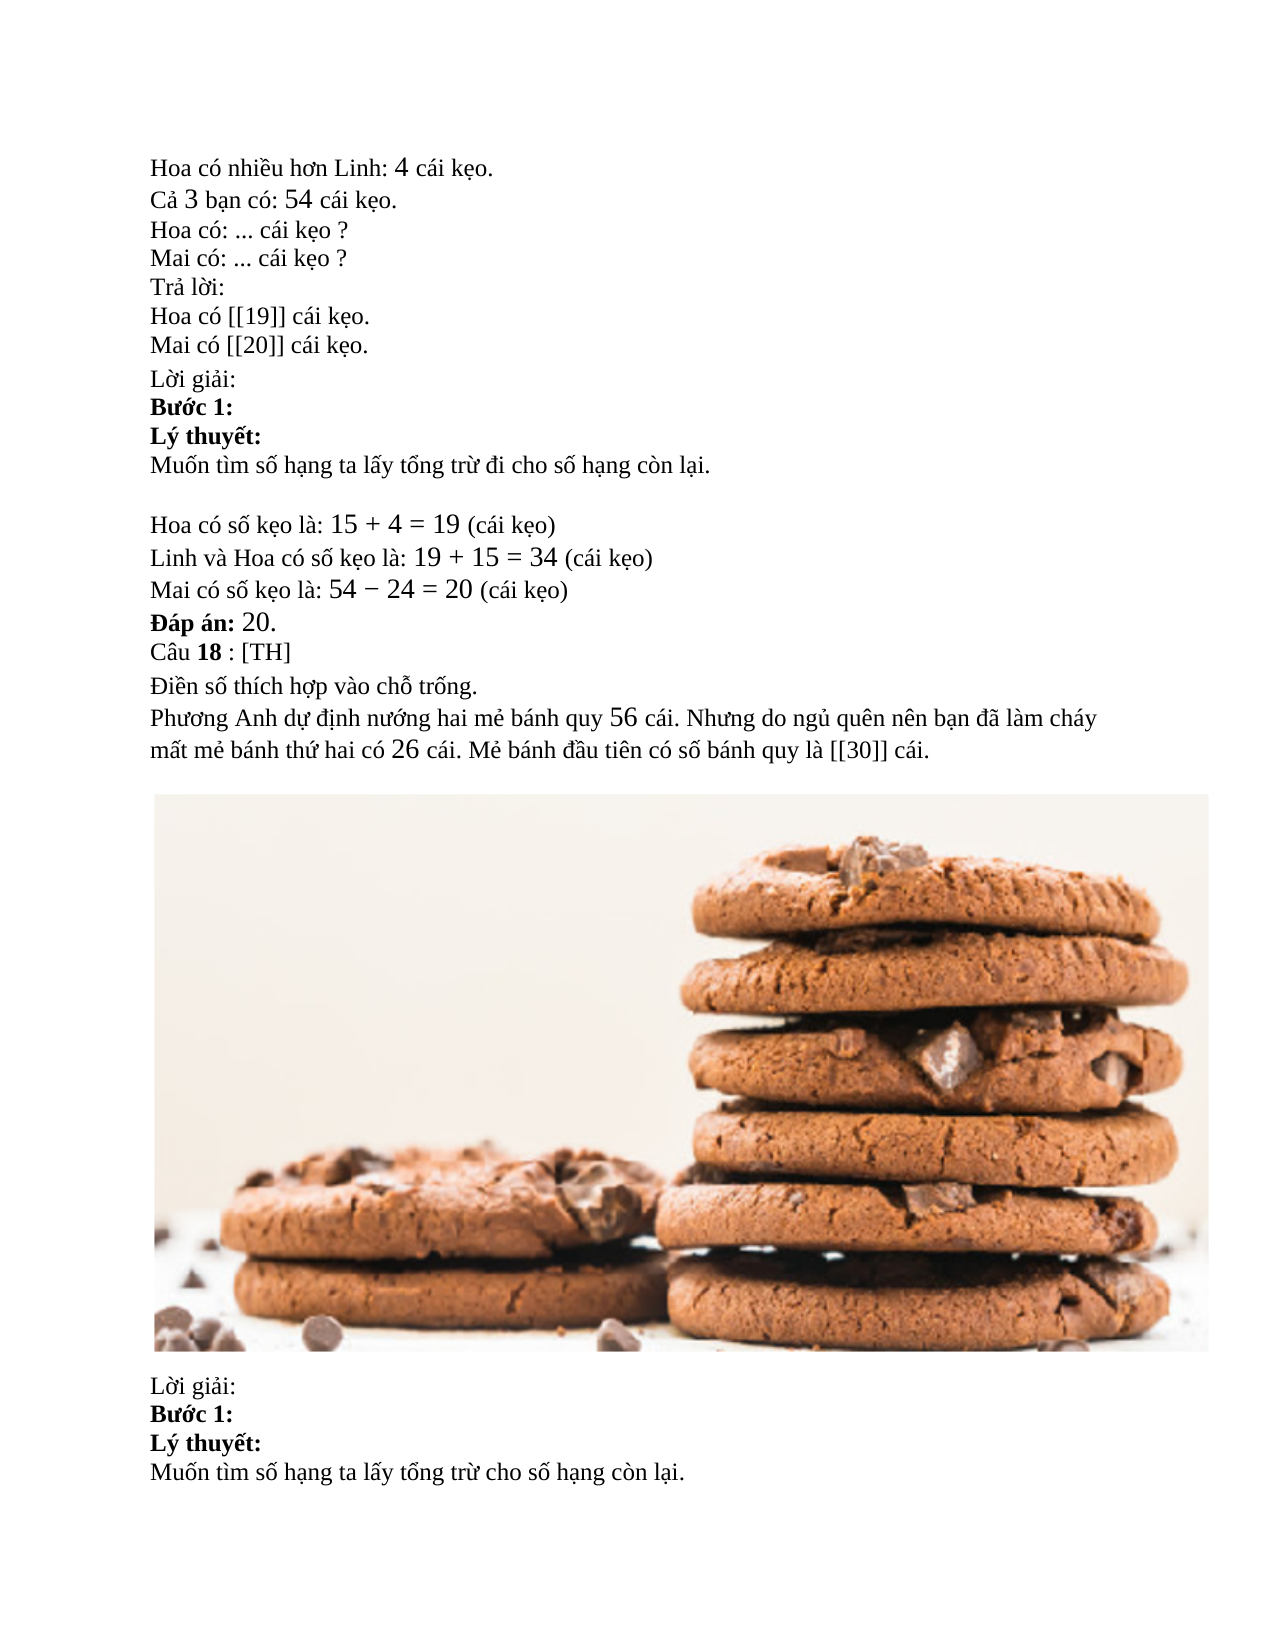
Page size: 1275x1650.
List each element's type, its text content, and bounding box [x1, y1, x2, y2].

text Bước 1: [150, 392, 1125, 421]
text Bước 1: [150, 1399, 1125, 1428]
text Câu 18 : [TH] [150, 637, 1125, 666]
text Điền số thích hợp vào chỗ trống. Phương Anh dự định nướng hai mẻ bánh quy 56 cái. Nhưng do ngủ quên nên bạn đã làm cháy mất mẻ bánh thứ hai có 26 cái. Mẻ bánh đầu tiên có số bánh quy là [[30]] cái. [150, 671, 1125, 793]
picture [150, 793, 1209, 1366]
text Lời giải: [150, 364, 1125, 392]
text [150, 1428, 1125, 1486]
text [150, 150, 1125, 358]
text Lời giải: [150, 1371, 1125, 1399]
text Lý thuyết: Muốn tìm số hạng ta lấy tổng trừ đi cho số hạng còn lại. Hoa có số kẹo là: 15 + 4 = 19 (cái kẹo) Linh và Hoa có số kẹo là: 19 + 15 = 34 (cái kẹo) Mai có số kẹo là: 54 − 24 = 20 (cái kẹo) Đáp án: 20. [150, 421, 1125, 637]
